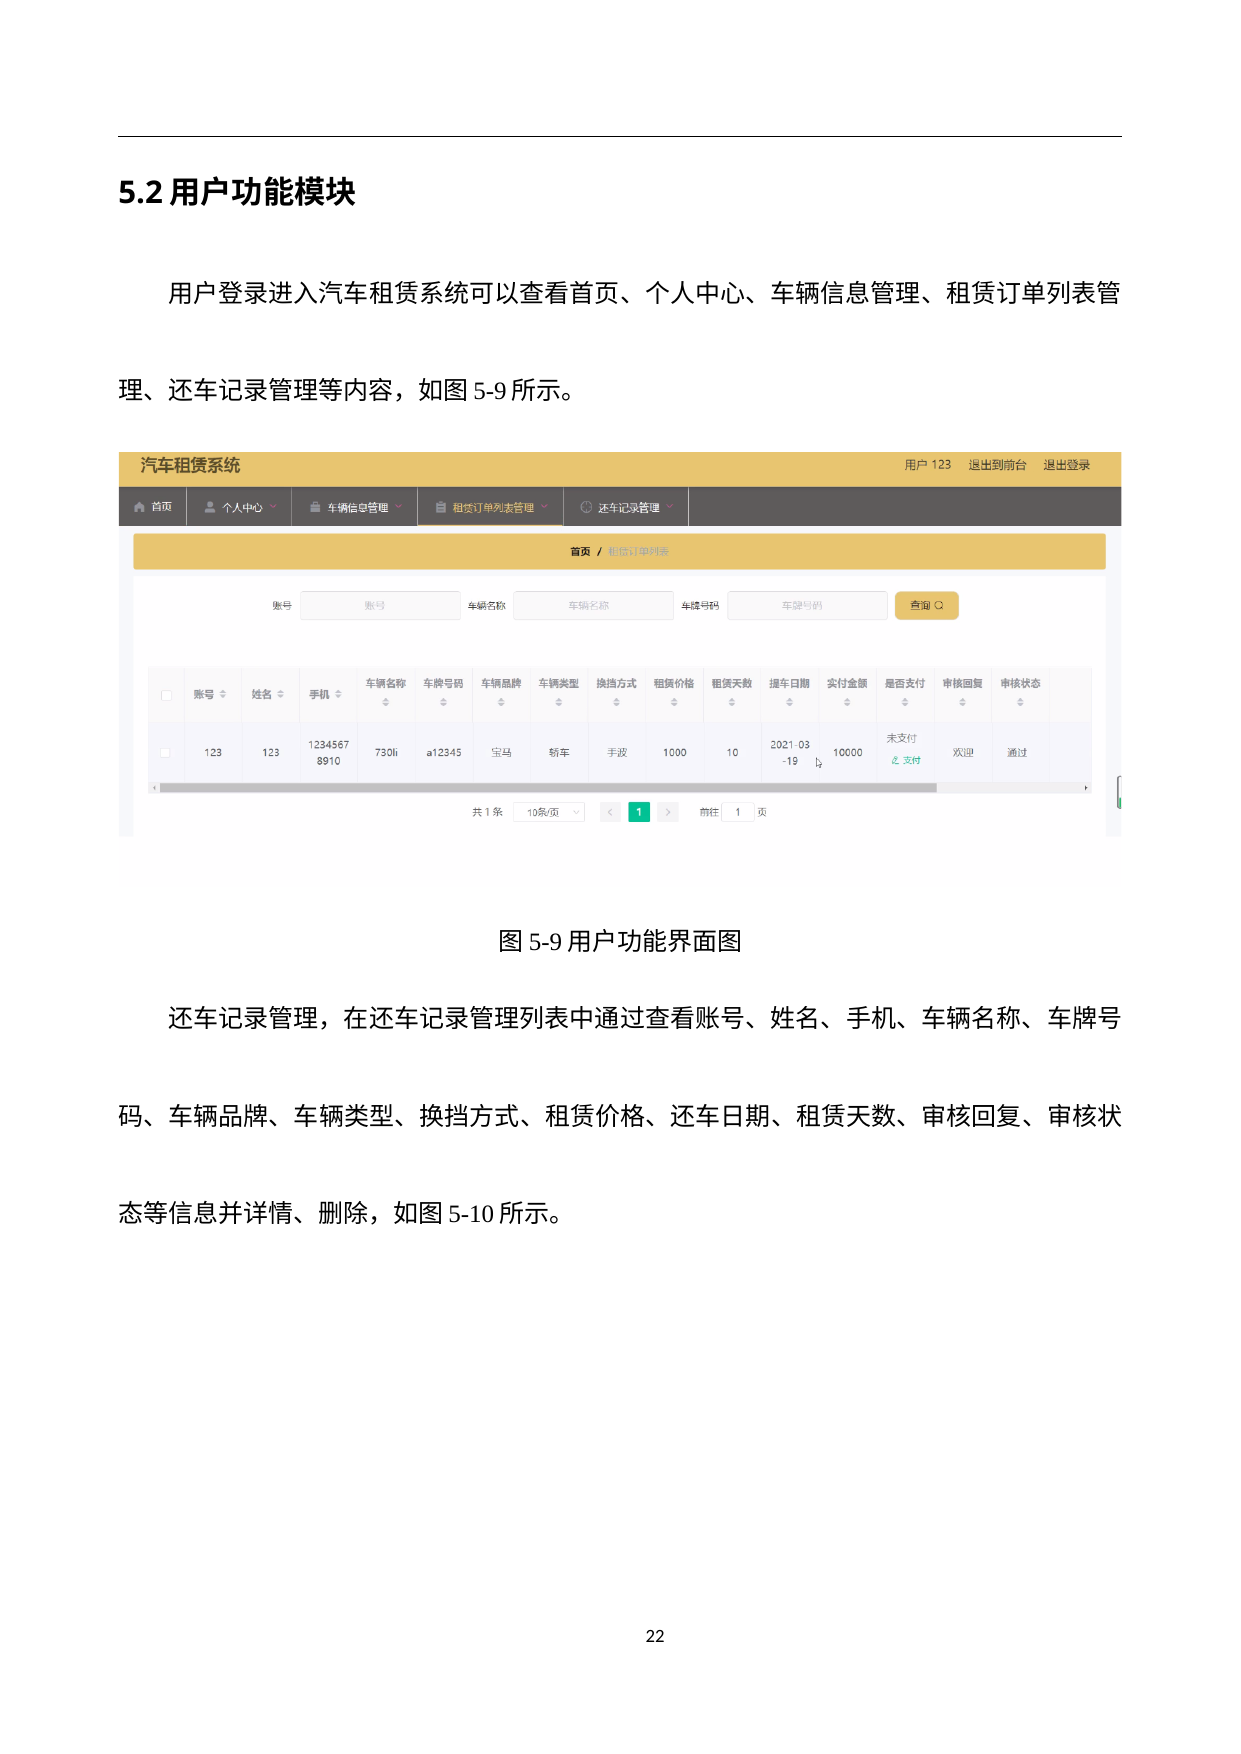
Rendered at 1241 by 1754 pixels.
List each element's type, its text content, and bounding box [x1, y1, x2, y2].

text 5.2用户功能模块 [118, 157, 1122, 222]
text 用户登录进入汽车租赁系统可以查看首页、个人中心、车辆信息管理、租赁订单列表管理、还车记录管理等内容，如图5-9所示。 [118, 259, 1122, 421]
picture [118, 452, 1122, 887]
text 还车记录管理，在还车记录管理列表中通过查看账号、姓名、手机、车辆名称、车牌号码、车辆品牌、车辆类型、换挡方式、租赁价格、还车日期、租赁天数、审核回复、审核状态等信息并详情、删除，如图5-10所示。 [118, 984, 1122, 1244]
text 图5-9用户功能界面图 [118, 907, 1122, 972]
